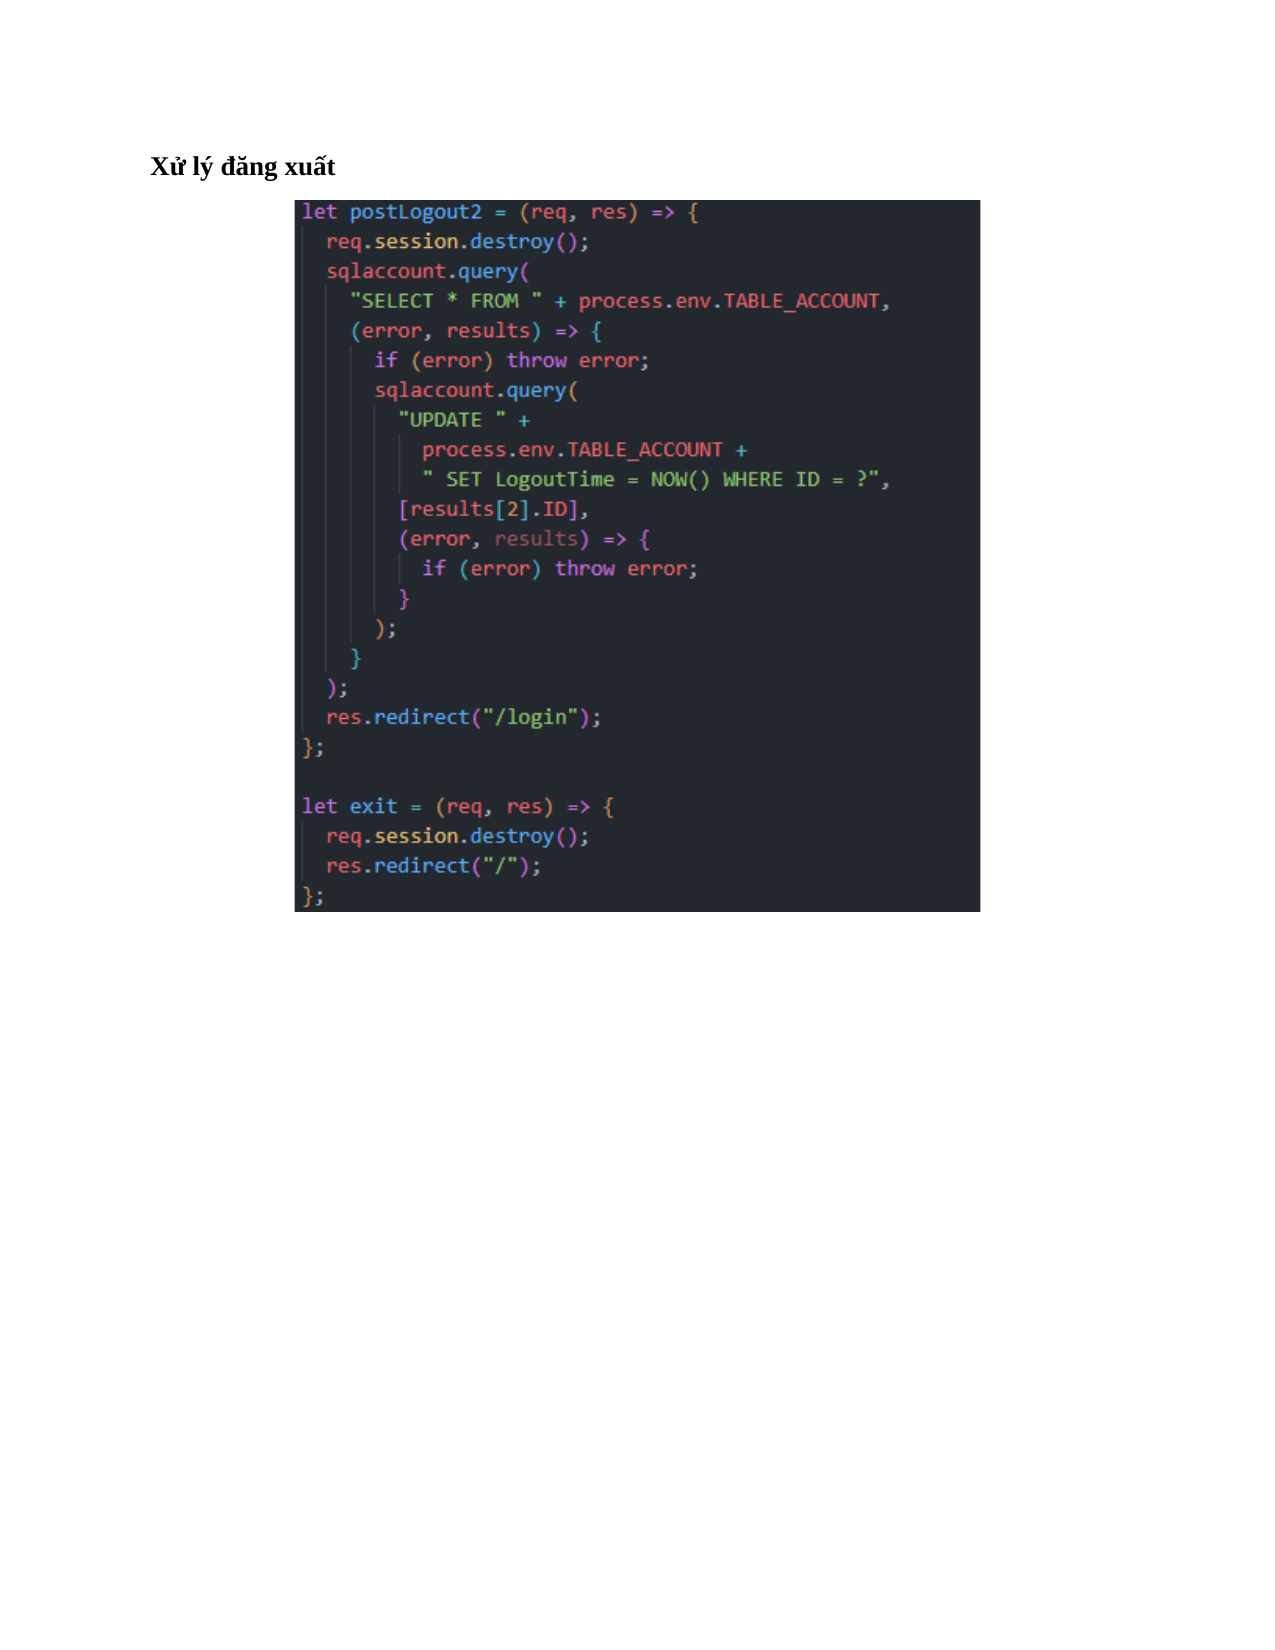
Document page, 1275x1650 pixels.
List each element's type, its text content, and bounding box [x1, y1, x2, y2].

text Xử lý đăng xuất [150, 150, 1125, 181]
picture [294, 200, 981, 912]
